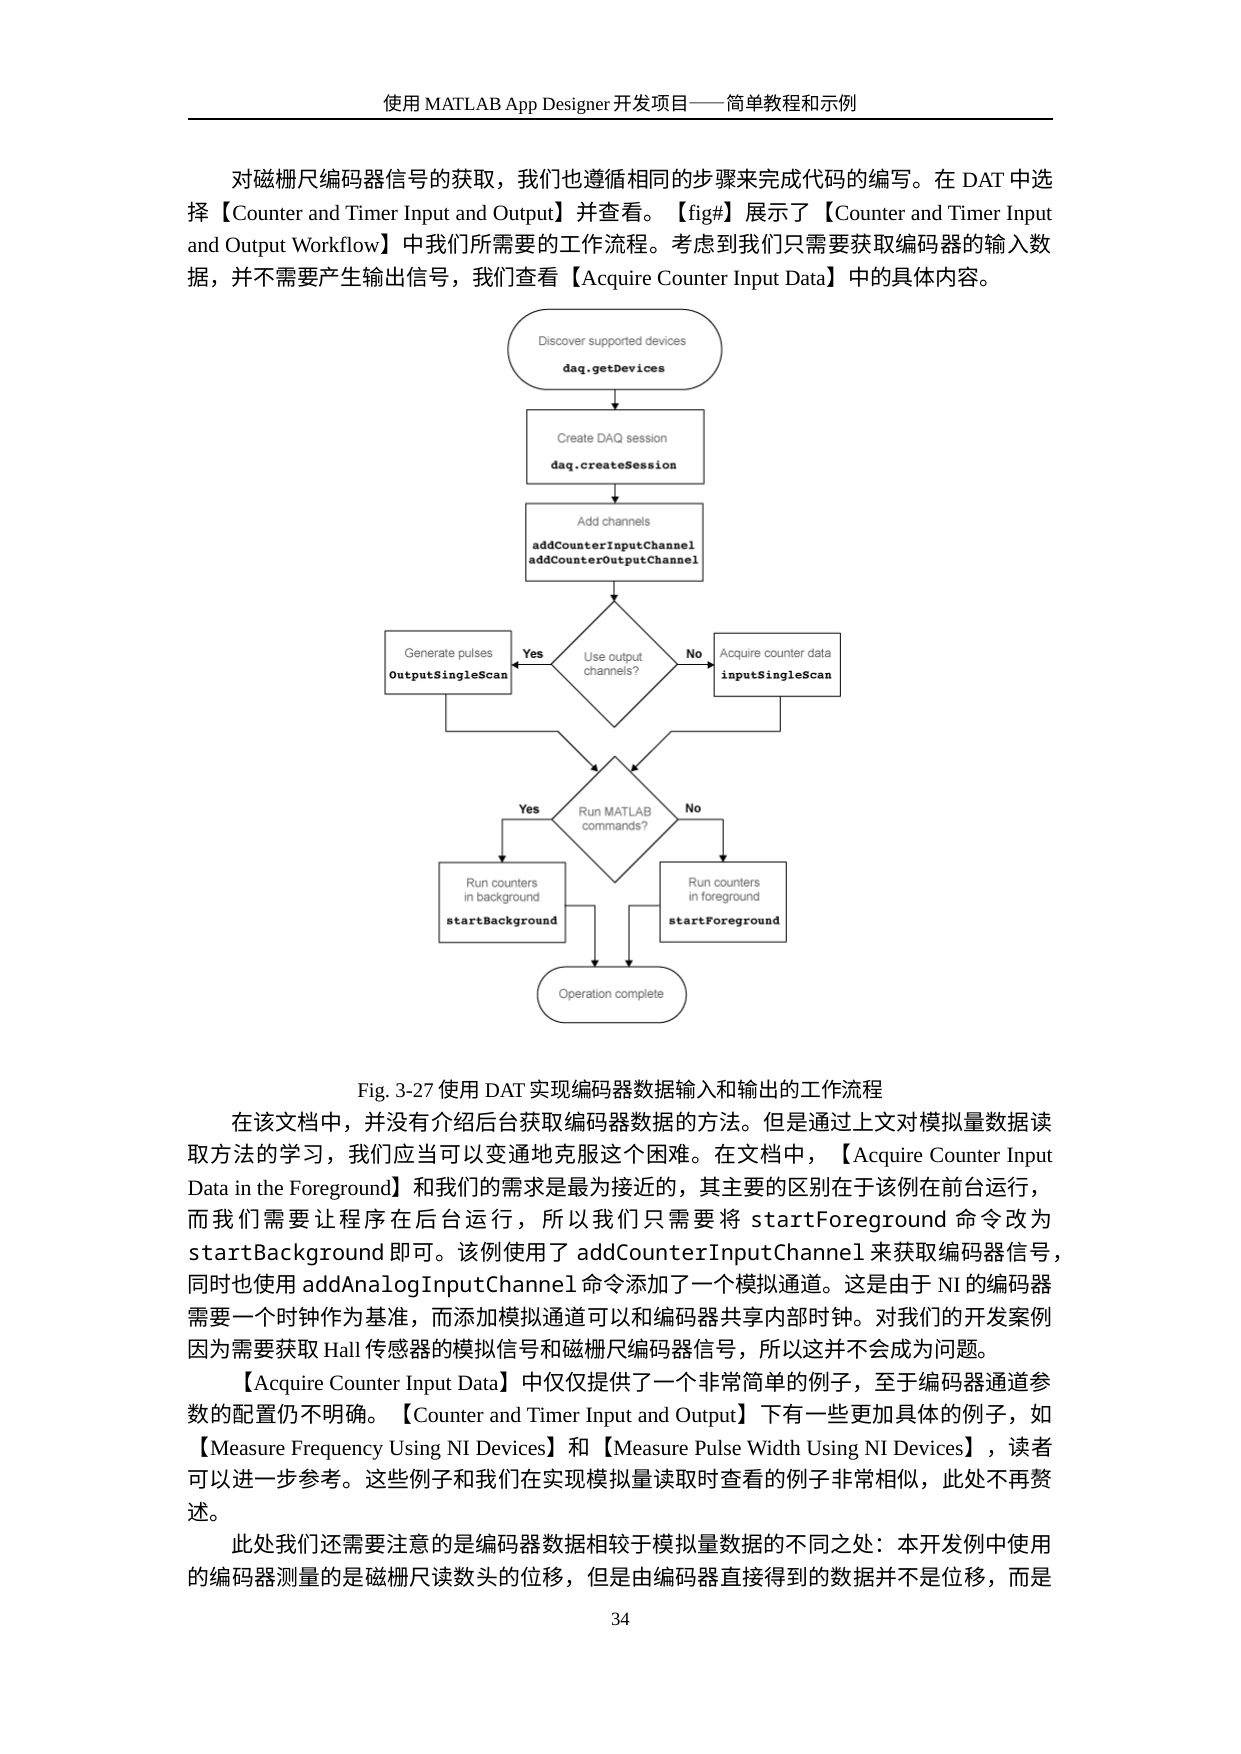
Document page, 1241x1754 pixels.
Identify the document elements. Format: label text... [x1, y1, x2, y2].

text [187, 1527, 1053, 1592]
picture [320, 292, 920, 1043]
text 在该文档中，并没有介绍后台获取编码器数据的方法。但是通过上文对模拟量数据读取方法的学习，我们应当可以变通地克服这个困难。在文档中，【Acquire Counter Input Data in the Foreground】和我们的需求是最为接近的，其主要的区别在于该例在前台运行，而我们需要让程序在后台运行，所以我们只需要将startForeground命令改为startBackground即可。该例使用了addCounterInputChannel来获取编码器信号，同时也使用addAnalogInputChannel命令添加了一个模拟通道。这是由于NI的编码器需要一个时钟作为基准，而添加模拟通道可以和编码器共享内部时钟。对我们的开发案例，因为需要获取Hall传感器的模拟信号和磁栅尺编码器信号，所以这并不会成为问题。 [187, 1104, 1053, 1364]
text 对磁栅尺编码器信号的获取，我们也遵循相同的步骤来完成代码的编写。在DAT中选择【Counter and Timer Input and Output】并查看。【fig#】展示了【Counter and Timer Input and Output Workflow】中我们所需要的工作流程。考虑到我们只需要获取编码器的输入数据，并不需要产生输出信号，我们查看【Acquire Counter Input Data】中的具体内容。 [187, 162, 1053, 292]
text 【Acquire Counter Input Data】中仅仅提供了一个非常简单的例子，至于编码器通道参数的配置仍不明确。【Counter and Timer Input and Output】下有一些更加具体的例子，如【Measure Frequency Using NI Devices】和【Measure Pulse Width Using NI Devices】，读者可以进一步参考。这些例子和我们在实现模拟量读取时查看的例子非常相似，此处不再赘述。 [187, 1364, 1053, 1527]
